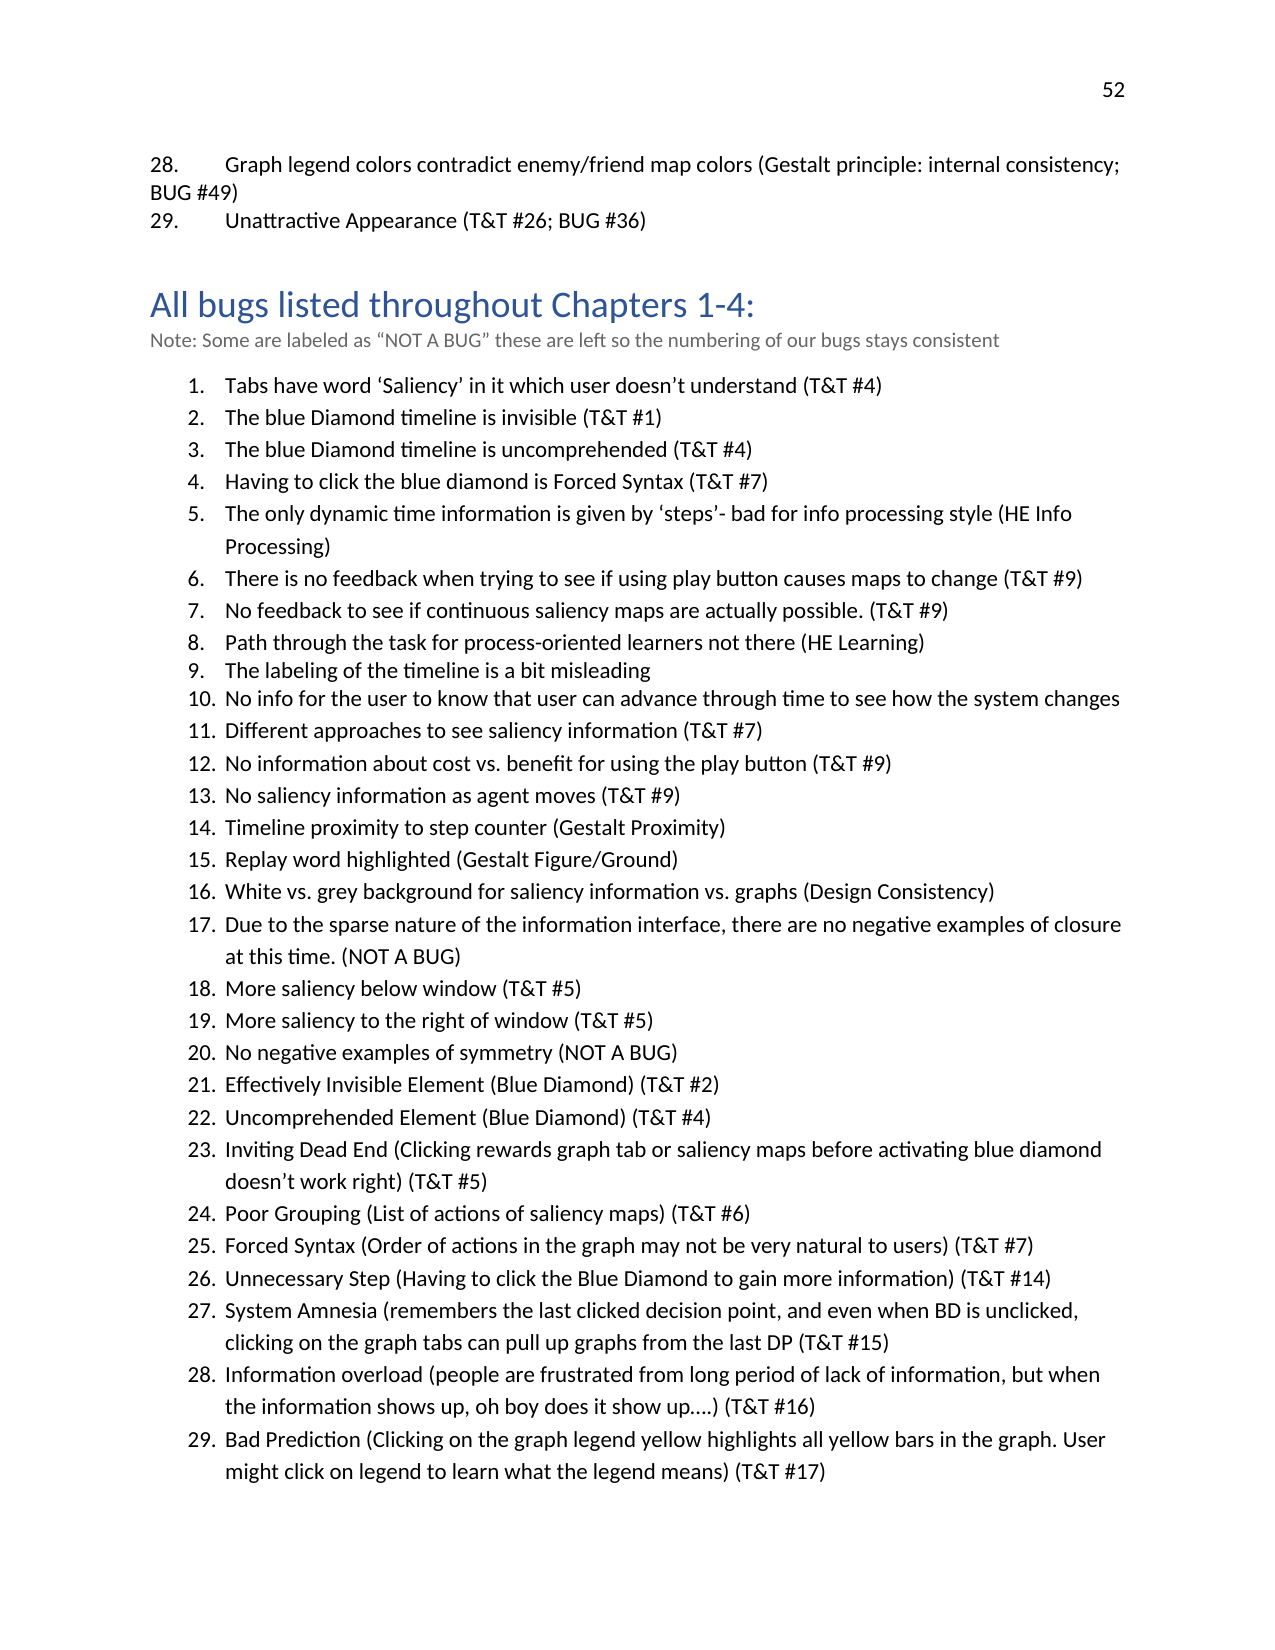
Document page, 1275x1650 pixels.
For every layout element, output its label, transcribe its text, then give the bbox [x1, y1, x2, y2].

list Tabs have word ‘Saliency’ in it which user doesn’t understand (T&T #4) [187, 371, 1125, 399]
list Inviting Dead End (Clicking rewards graph tab or saliency maps before activating blue diamond doesn’t work right) (T&T #5) [187, 1135, 1125, 1195]
list Replay word highlighted (Gestalt Figure/Ground) [187, 845, 1125, 873]
list More saliency to the right of window (T&T #5) [187, 1006, 1125, 1034]
subtitle All bugs listed throughout Chapters 1-4: [150, 281, 1125, 327]
list Due to the sparse nature of the information interface, there are no negative examples of closure at this time. (NOT A BUG) [187, 910, 1125, 970]
list Information overload (people are frustrated from long period of lack of information, but when the information shows up, oh boy does it show up….) (T&T #16) [187, 1360, 1125, 1421]
text 28. Graph legend colors contradict enemy/friend map colors (Gestalt principle: internal consistency; BUG #49) [150, 150, 1125, 206]
list There is no feedback when trying to see if using play button causes maps to change (T&T #9) [187, 564, 1125, 592]
list Path through the task for process-oriented learners not there (HE Learning) [187, 628, 1125, 656]
list System Amnesia (remembers the last clicked decision point, and even when BD is unclicked, clicking on the graph tabs can pull up graphs from the last DP (T&T #15) [187, 1296, 1125, 1356]
list No info for the user to know that user can advance through time to see how the system changes [187, 684, 1125, 712]
list No saliency information as agent moves (T&T #9) [187, 781, 1125, 809]
list Different approaches to see saliency information (T&T #7) [187, 717, 1125, 744]
text Note: Some are labeled as “NOT A BUG” these are left so the numbering of our bugs stays consistent [150, 327, 1125, 352]
list More saliency below window (T&T #5) [187, 974, 1125, 1002]
list The blue Diamond timeline is uncomprehended (T&T #4) [187, 435, 1125, 463]
list Forced Syntax (Order of actions in the graph may not be very natural to users) (T&T #7) [187, 1232, 1125, 1259]
list The only dynamic time information is given by ‘steps’- bad for info processing style (HE Info Processing) [187, 499, 1125, 560]
list Effectively Invisible Element (Blue Diamond) (T&T #2) [187, 1071, 1125, 1099]
list The blue Diamond timeline is invisible (T&T #1) [187, 403, 1125, 431]
list Bad Prediction (Clicking on the graph legend yellow highlights all yellow bars in the graph. User might click on legend to learn what the legend means) (T&T #17) [187, 1425, 1125, 1485]
list Unnecessary Step (Having to click the Blue Diamond to gain more information) (T&T #14) [187, 1264, 1125, 1292]
list No negative examples of symmetry (NOT A BUG) [187, 1038, 1125, 1066]
list White vs. grey background for saliency information vs. graphs (Design Consistency) [187, 877, 1125, 906]
list Poor Grouping (List of actions of saliency maps) (T&T #6) [187, 1199, 1125, 1227]
list The labeling of the timeline is a bit misleading [187, 656, 1125, 684]
list Timeline proximity to step counter (Gestalt Proximity) [187, 813, 1125, 841]
list No information about cost vs. benefit for using the play button (T&T #9) [187, 749, 1125, 777]
list Uncomprehended Element (Blue Diamond) (T&T #4) [187, 1103, 1125, 1131]
text 29. Unattractive Appearance (T&T #26; BUG #36) [150, 206, 1125, 234]
list Having to click the blue diamond is Forced Syntax (T&T #7) [187, 467, 1125, 495]
list No feedback to see if continuous saliency maps are actually possible. (T&T #9) [187, 596, 1125, 624]
